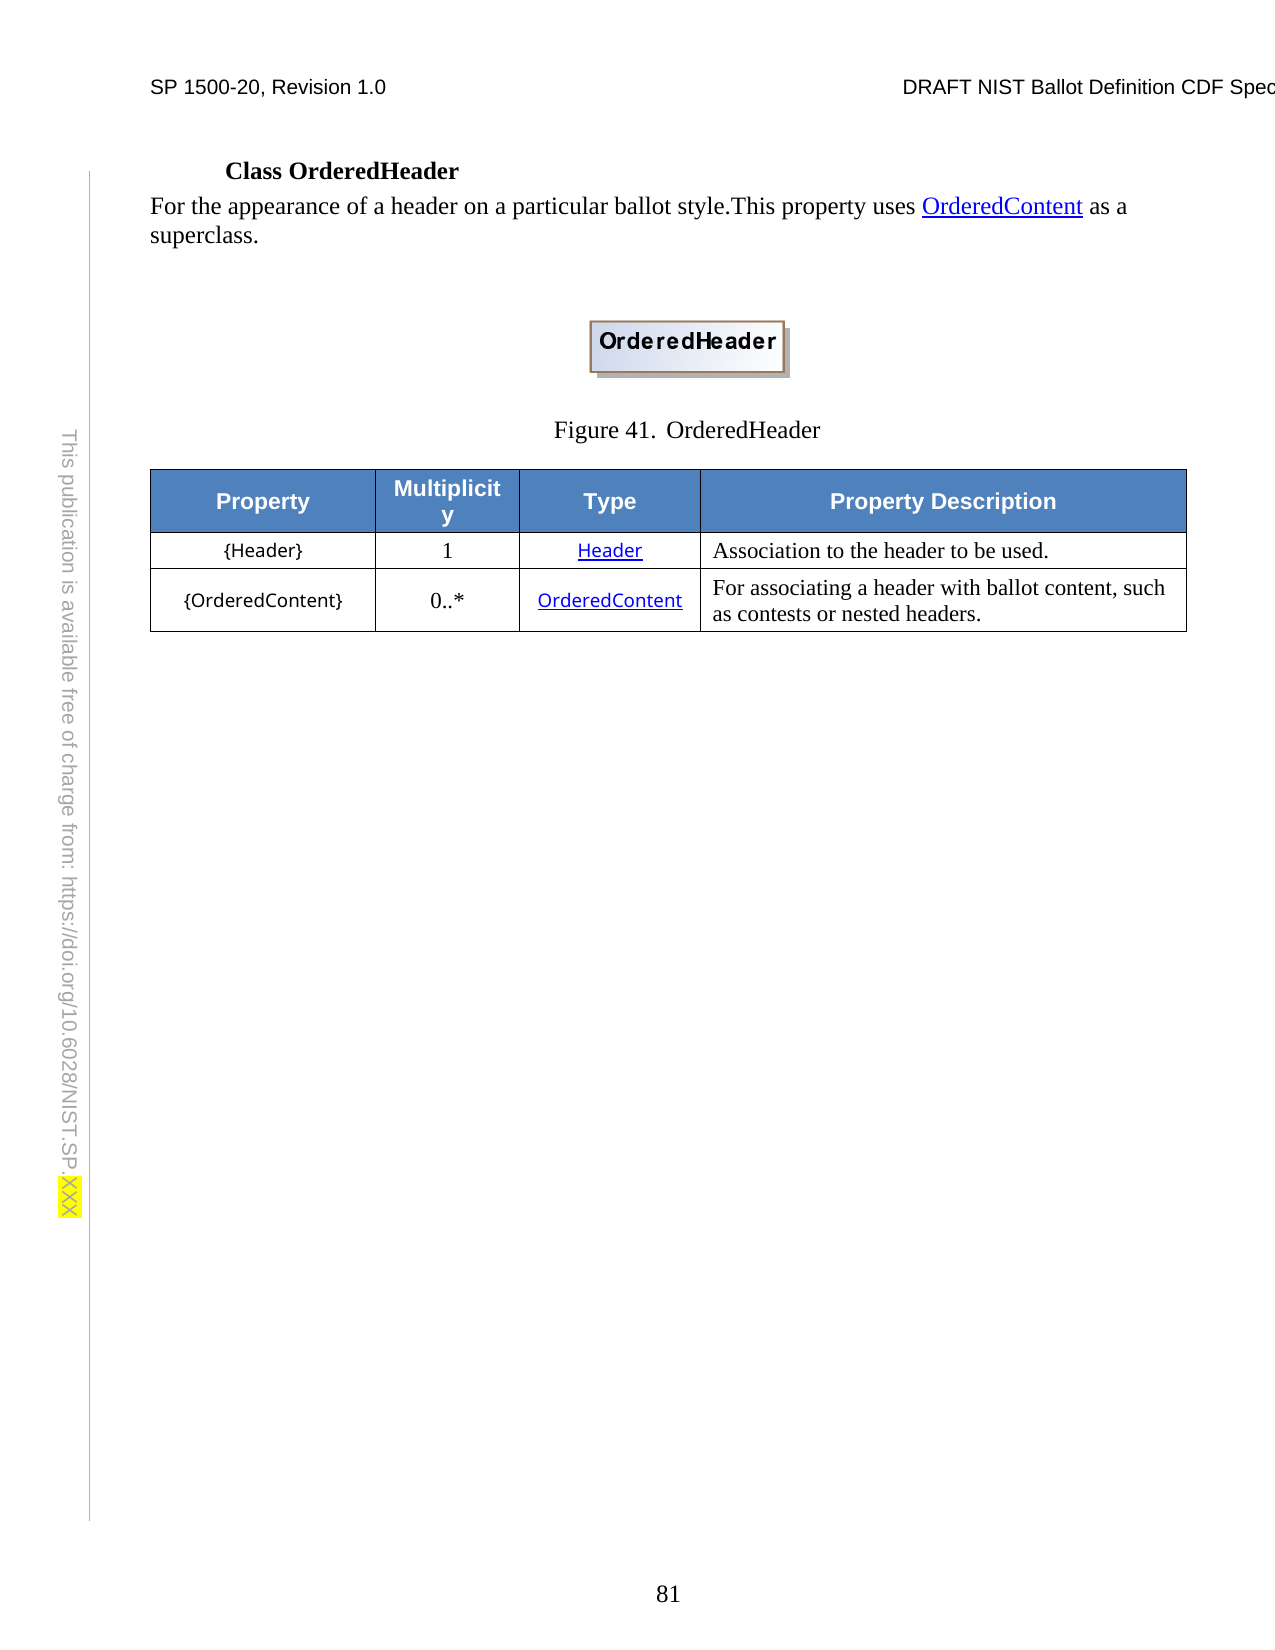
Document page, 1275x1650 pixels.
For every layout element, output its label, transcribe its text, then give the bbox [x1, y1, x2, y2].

table_header Multiplicity [376, 470, 519, 532]
list OrderedHeader [187, 415, 1186, 444]
table_header Property Description [701, 470, 1186, 532]
table_cell For associating a header with ballot content, such as contests or nested headers. [701, 569, 1186, 631]
table_cell 0..* [376, 569, 519, 631]
table_header Type [520, 470, 700, 532]
table_header Property [151, 470, 375, 532]
table_cell Association to the header to be used. [701, 533, 1186, 568]
picture [560, 290, 814, 403]
table_cell Header [520, 533, 700, 568]
table_cell 1 [376, 533, 519, 568]
subtitle Class OrderedHeader [150, 156, 1186, 185]
text For the appearance of a header on a particular ballot style.This property uses OrderedContent as a superclass. [150, 191, 1186, 249]
table_cell {OrderedContent} [151, 569, 375, 631]
table_cell OrderedContent [520, 569, 700, 631]
table_cell {Header} [151, 533, 375, 568]
